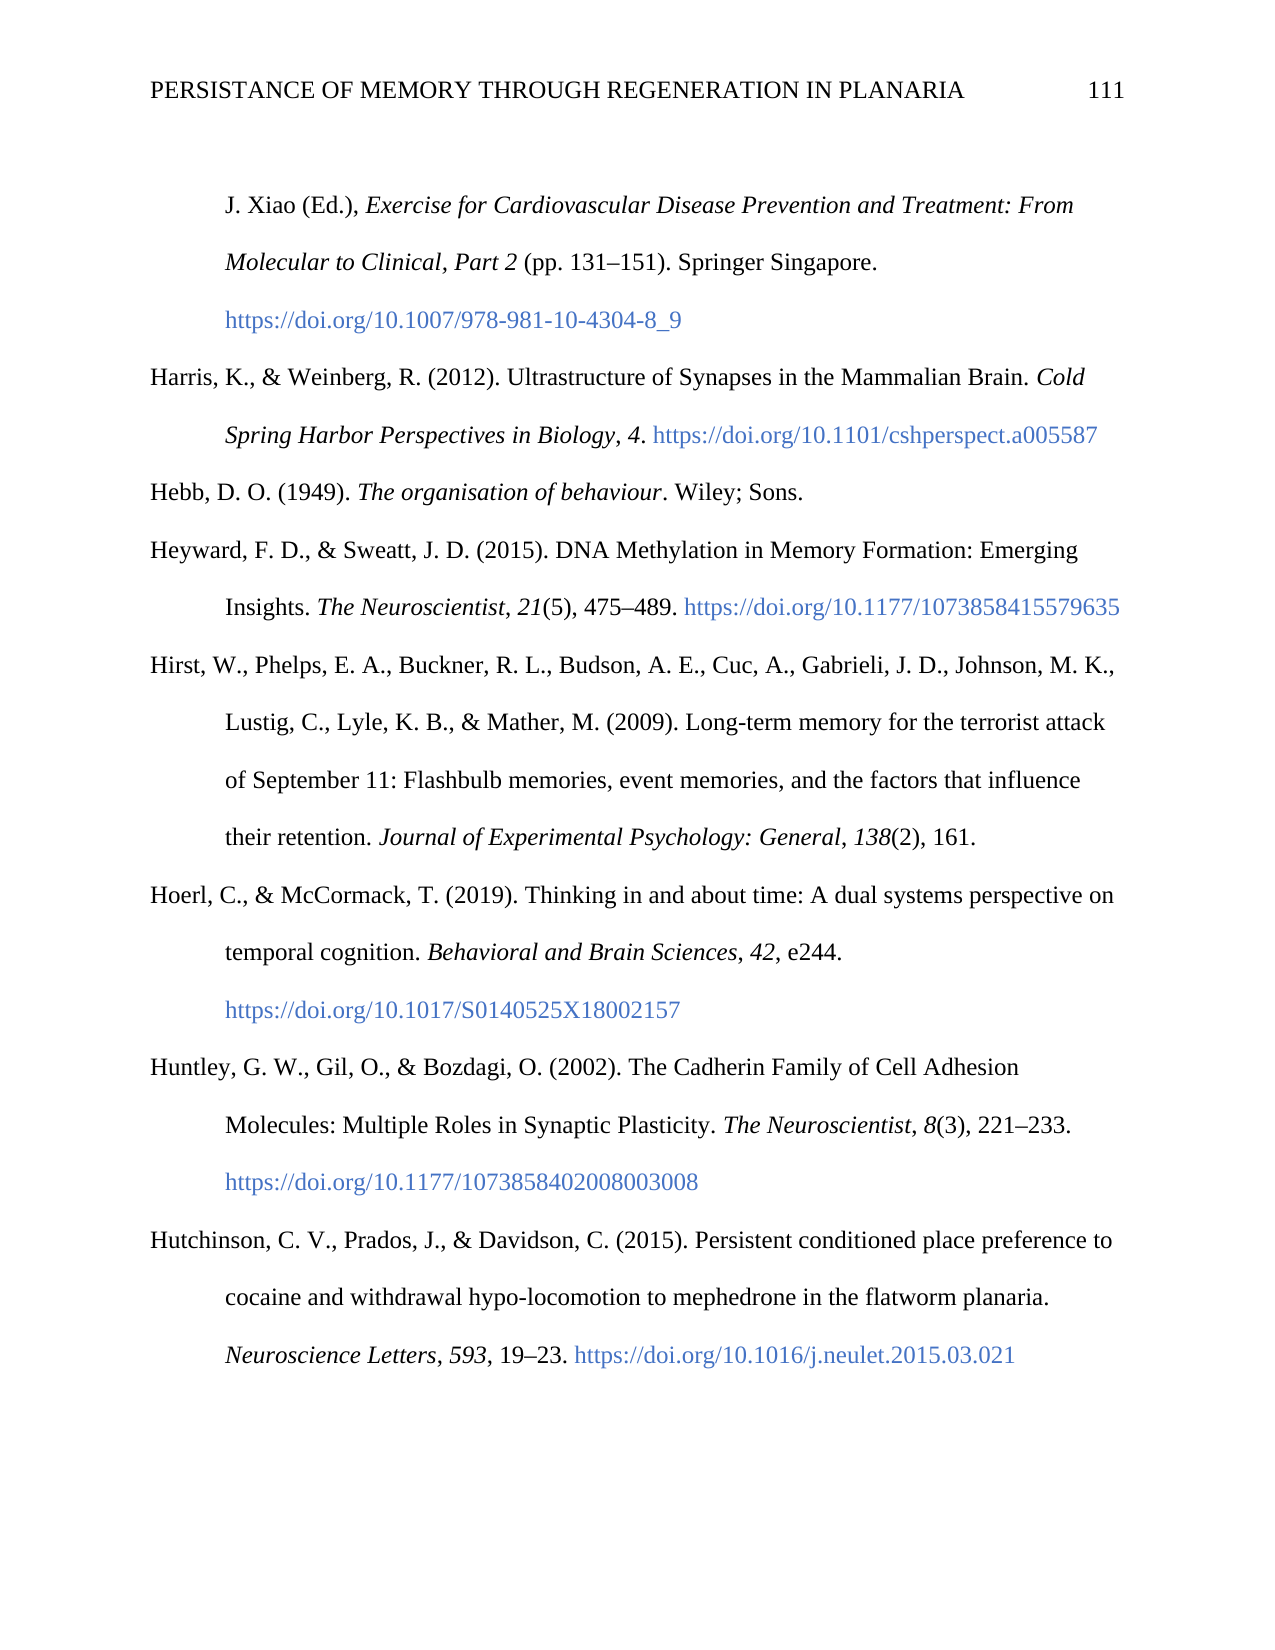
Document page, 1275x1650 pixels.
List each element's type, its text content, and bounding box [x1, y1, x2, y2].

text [150, 190, 1125, 334]
text Harris, K., & Weinberg, R. (2012). Ultrastructure of Synapses in the Mammalian Brain. Cold Spring Harbor Perspectives in Biology, 4. https://doi.org/10.1101/cshperspect.a005587 [150, 362, 1125, 449]
text Hebb, D. O. (1949). The organisation of behaviour. Wiley; Sons. [150, 477, 1125, 506]
text Hoerl, C., & McCormack, T. (2019). Thinking in and about time: A dual systems perspective on temporal cognition. Behavioral and Brain Sciences, 42, e244. https://doi.org/10.1017/S0140525X18002157 [150, 880, 1125, 1024]
text Huntley, G. W., Gil, O., & Bozdagi, O. (2002). The Cadherin Family of Cell Adhesion Molecules: Multiple Roles in Synaptic Plasticity. The Neuroscientist, 8(3), 221–233. https://doi.org/10.1177/1073858402008003008 [150, 1052, 1125, 1196]
text Heyward, F. D., & Sweatt, J. D. (2015). DNA Methylation in Memory Formation: Emerging Insights. The Neuroscientist, 21(5), 475–489. https://doi.org/10.1177/1073858415579635 [150, 535, 1125, 621]
text Hutchinson, C. V., Prados, J., & Davidson, C. (2015). Persistent conditioned place preference to cocaine and withdrawal hypo-locomotion to mephedrone in the flatworm planaria. Neuroscience Letters, 593, 19–23. https://doi.org/10.1016/j.neulet.2015.03.021 [150, 1225, 1125, 1369]
text Hirst, W., Phelps, E. A., Buckner, R. L., Budson, A. E., Cuc, A., Gabrieli, J. D., Johnson, M. K., Lustig, C., Lyle, K. B., & Mather, M. (2009). Long-term memory for the terrorist attack of September 11: Flashbulb memories, event memories, and the factors that influence their retention. Journal of Experimental Psychology: General, 138(2), 161. [150, 650, 1125, 851]
